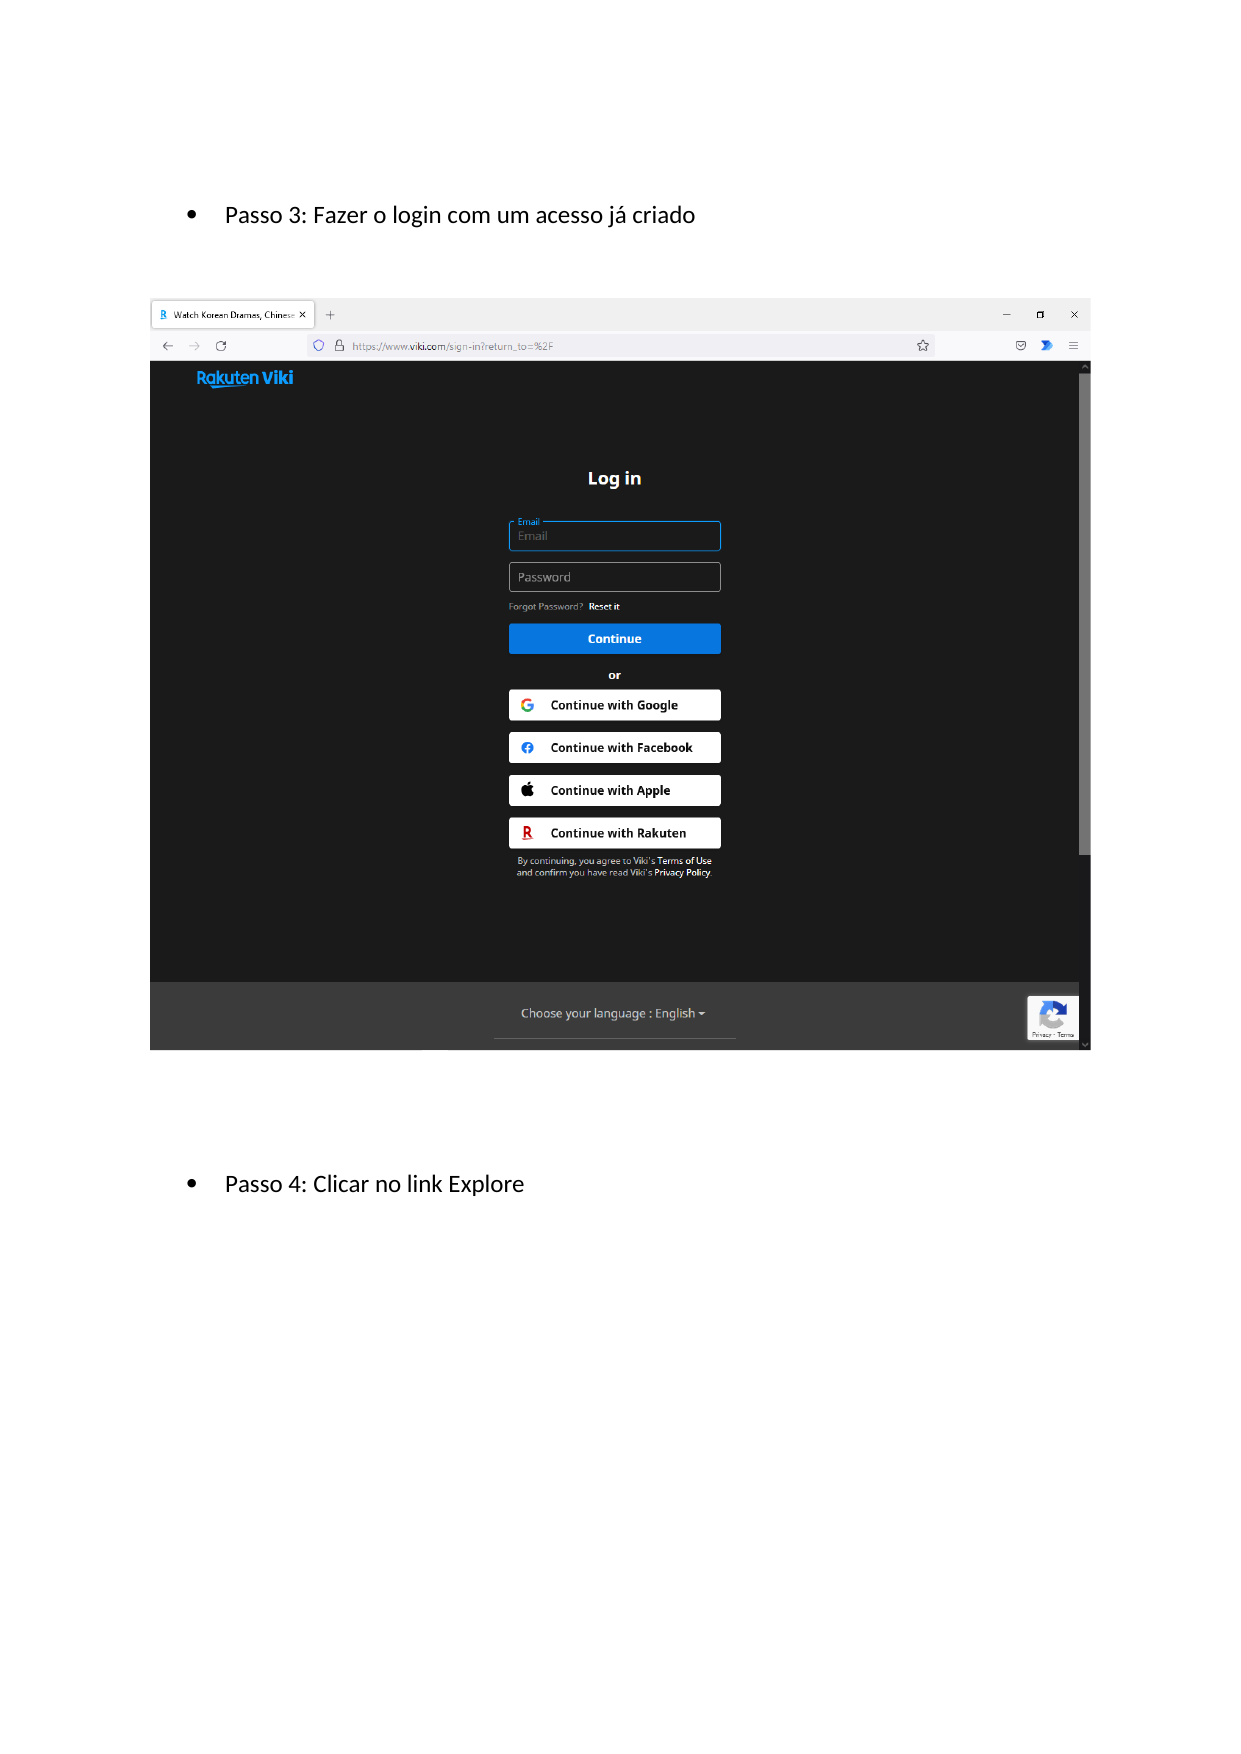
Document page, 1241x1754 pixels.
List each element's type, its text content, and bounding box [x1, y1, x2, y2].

picture [150, 298, 1091, 1051]
list Passo 4: Clicar no link Explore [187, 1168, 1090, 1199]
list Passo 3: Fazer o login com um acesso já criado [187, 199, 1090, 230]
